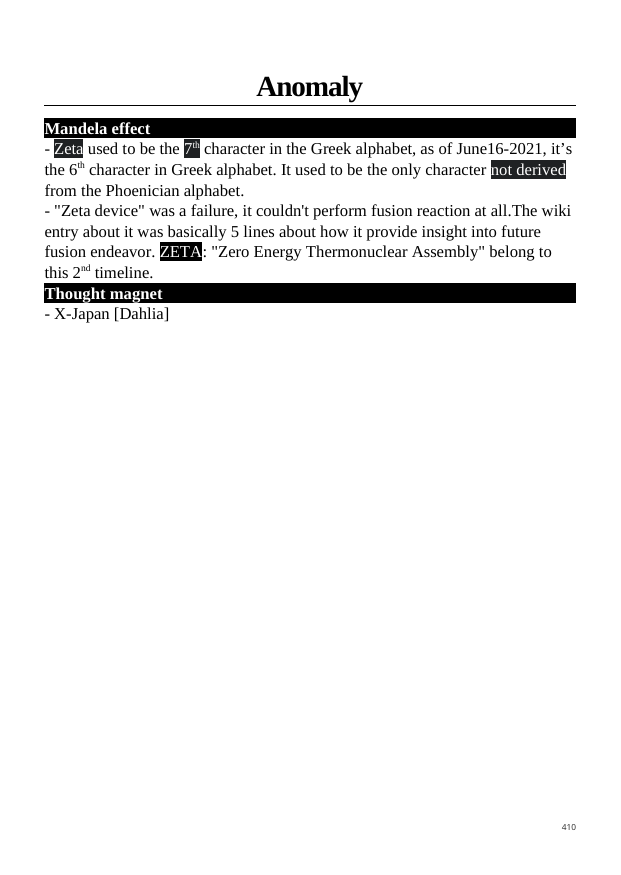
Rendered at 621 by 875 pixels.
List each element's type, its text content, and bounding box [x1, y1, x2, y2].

text - "Zeta device" was a failure, it couldn't perform fusion reaction at all.The wiki entry about it was basically 5 lines about how it provide insight into future fusion endeavor. ZETA: "Zero Energy Thermonuclear Assembly" belong to this 2nd timeline. [44, 201, 576, 282]
subtitle Thought magnet [44, 283, 576, 303]
subtitle Anomaly [44, 69, 576, 105]
text - Zeta used to be the 7th character in the Greek alphabet, as of June16-2021, it’s the 6th character in Greek alphabet. It used to be the only character not derived from the Phoenician alphabet. [44, 139, 576, 199]
text - X-Japan [Dahlia] [44, 304, 576, 323]
subtitle Mandela effect [44, 118, 576, 138]
